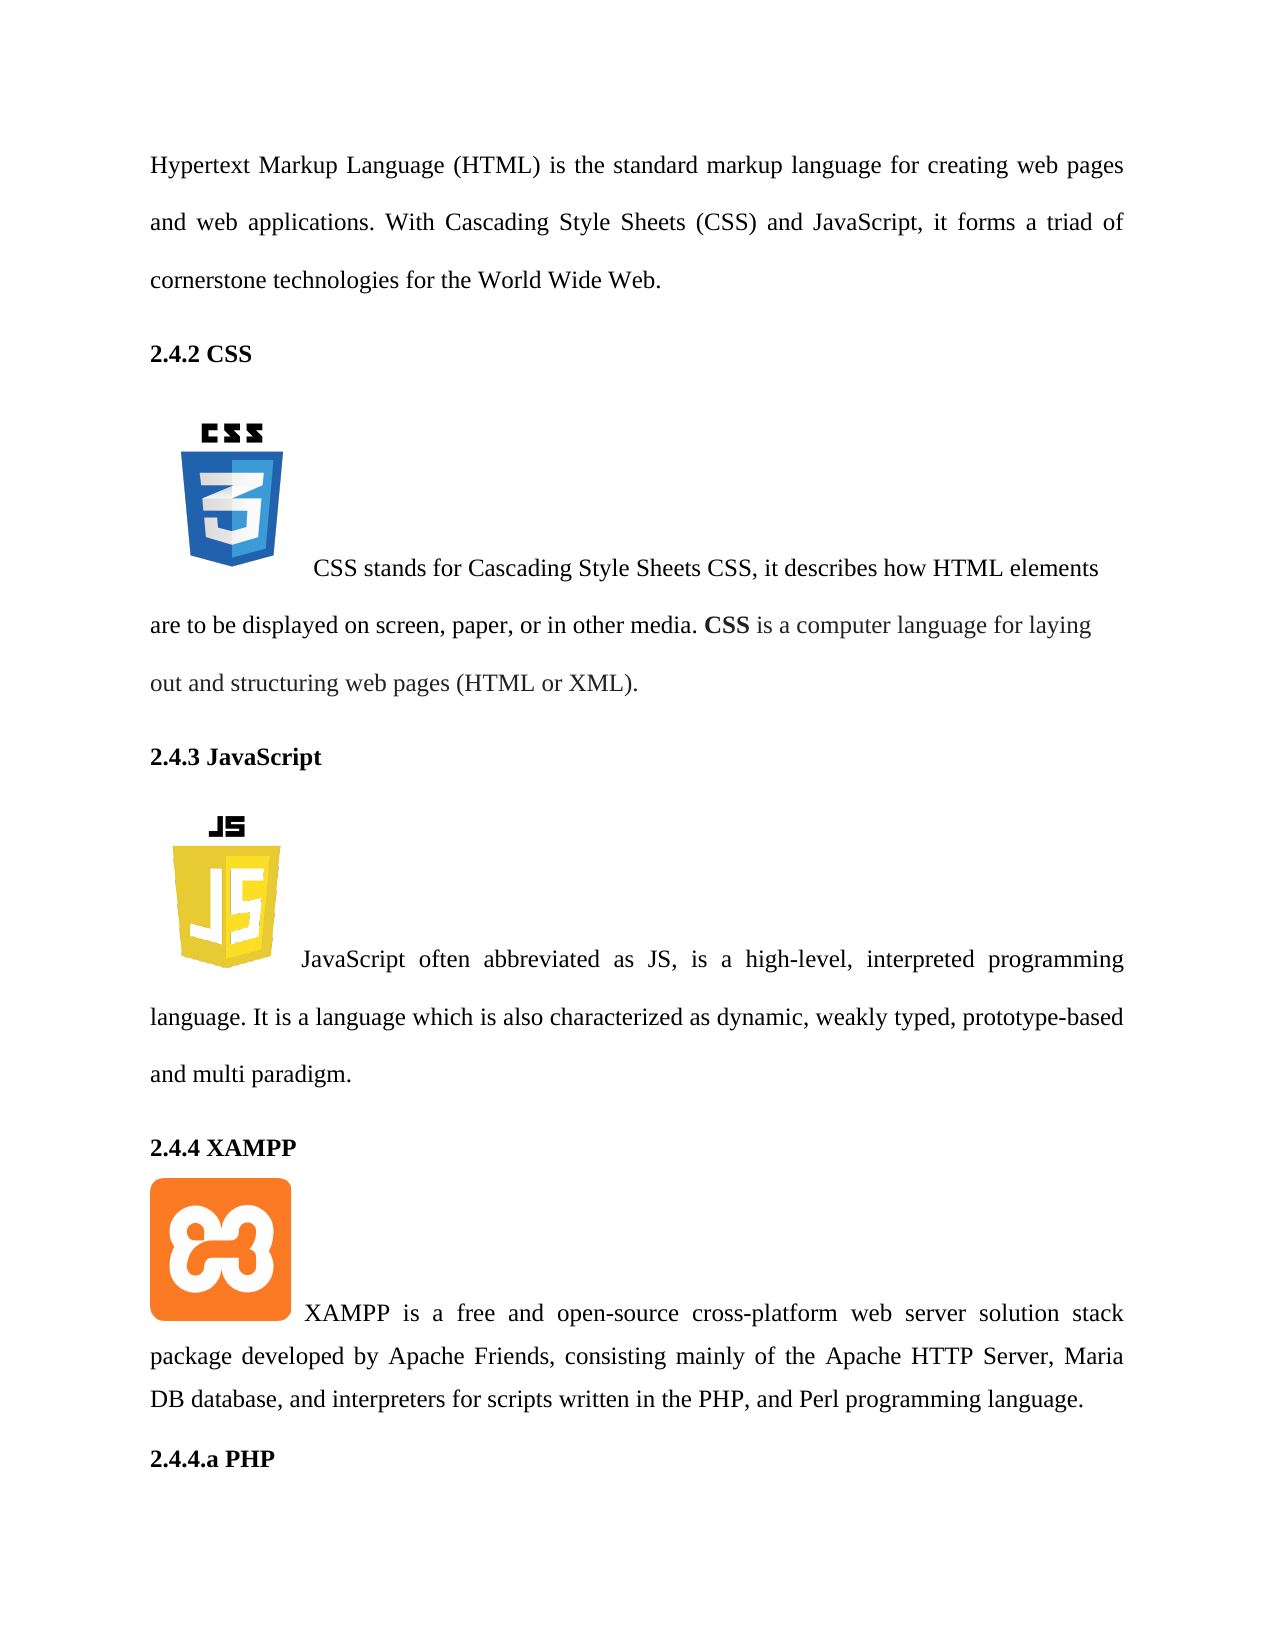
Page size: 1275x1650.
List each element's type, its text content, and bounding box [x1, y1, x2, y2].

text CSS stands for Cascading Style Sheets CSS, it describes how HTML elements are to be displayed on screen, paper, or in other media. CSS is a computer language for laying out and structuring web pages (HTML or XML). [150, 413, 1125, 697]
text Hypertext Markup Language (HTML) is the standard markup language for creating web pages and web applications. With Cascading Style Sheets (CSS) and JavaScript, it forms a triad of cornerstone technologies for the World Wide Web. [150, 150, 1125, 294]
text 2.4.4.a PHP [150, 1444, 1125, 1472]
text XAMPP is a free and open-source cross-platform web server solution stack package developed by Apache Friends, consisting mainly of the Apache HTTP Server, Maria DB database, and interpreters for scripts written in the PHP, and Perl programming language. [150, 1179, 1125, 1413]
text 2.4.3 JavaScript [150, 742, 1125, 771]
picture [150, 816, 302, 968]
picture [150, 413, 313, 577]
picture [150, 1178, 292, 1321]
text 2.4.2 CSS [150, 339, 1125, 368]
text 2.4.4 XAMPP [150, 1133, 1125, 1162]
text JavaScript often abbreviated as JS, is a high-level, interpreted programming language. It is a language which is also characterized as dynamic, weakly typed, prototype-based and multi paradigm. [150, 816, 1125, 1088]
